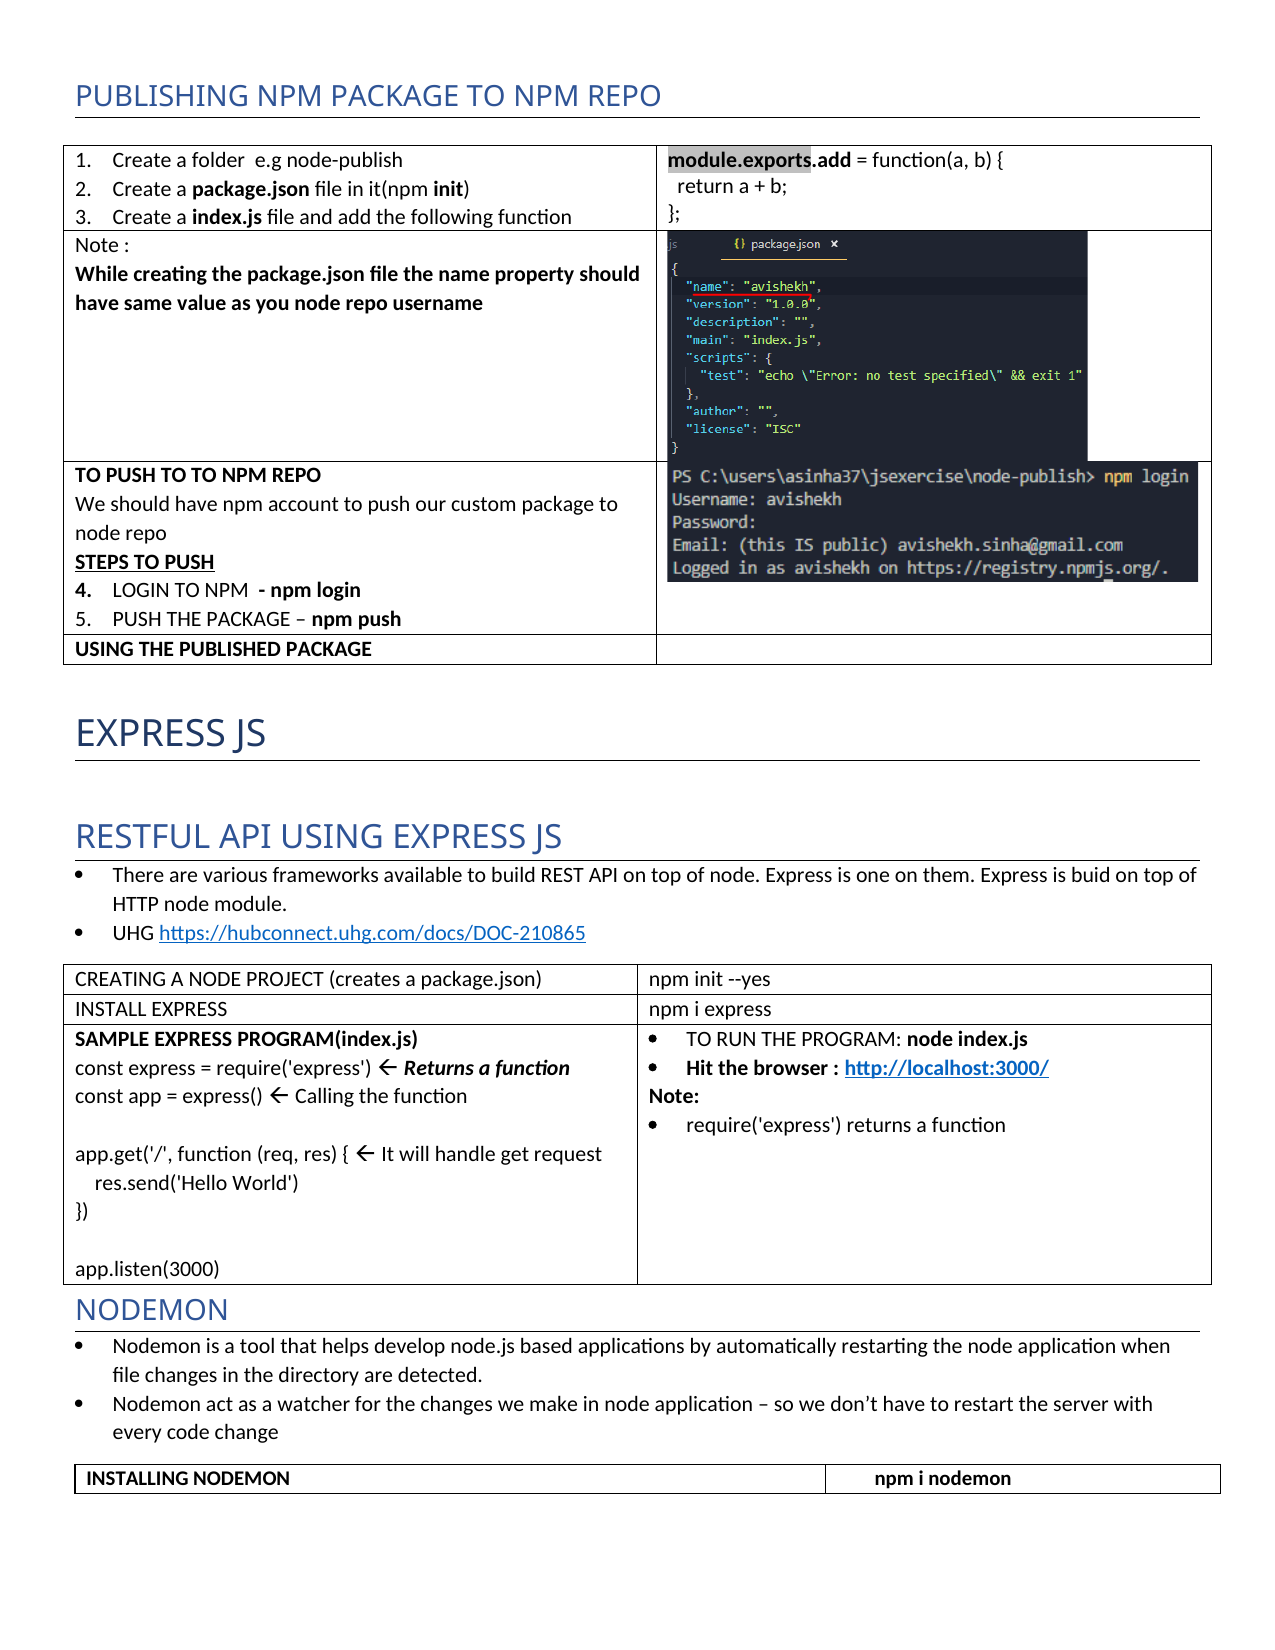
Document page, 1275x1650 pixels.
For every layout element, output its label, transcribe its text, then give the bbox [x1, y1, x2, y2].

table_cell npm i express [638, 995, 1211, 1024]
table_header npm init --yes [638, 965, 1211, 994]
list Nodemon is a tool that helps develop node.js based applications by automatically restarting the node application when file changes in the directory are detected. [75, 1332, 1200, 1388]
list There are various frameworks available to build REST API on top of node. Express is one on them. Express is buid on top of HTTP node module. [75, 861, 1200, 917]
table_cell Note : While creating the package.json file the name property should have same value as you node repo username [64, 231, 656, 461]
subtitle PUBLISHING NPM PACKAGE TO NPM REPO [75, 75, 1200, 117]
table_cell [657, 635, 1211, 664]
table_cell [657, 462, 1211, 634]
table_header CREATING A NODE PROJECT (creates a package.json) [64, 965, 637, 994]
table_cell SAMPLE EXPRESS PROGRAM(index.js) const express = require('express') Returns a function const app = express() Calling the function app.get('/', function (req, res) { It will handle get request res.send('Hello World') }) app.listen(3000) [64, 1025, 637, 1284]
subtitle RESTFUL API USING EXPRESS JS [75, 812, 1200, 860]
picture [667, 231, 1199, 582]
table_header module.exports.add = function(a, b) { return a + b; }; [657, 146, 1211, 230]
table_header npm i nodemon [826, 1465, 1220, 1492]
list UHG https://hubconnect.uhg.com/docs/DOC-210865 [75, 919, 1200, 946]
list Nodemon act as a watcher for the changes we make in node application – so we don’t have to restart the server with every code change [75, 1390, 1200, 1445]
subtitle EXPRESS JS [75, 707, 1200, 760]
table_cell TO RUN THE PROGRAM: node index.js Hit the browser : http://localhost:3000/ Note: require('express') returns a function [638, 1025, 1211, 1284]
table_cell [1088, 231, 1211, 461]
table_cell INSTALL EXPRESS [64, 995, 637, 1024]
table_header Create a folder e.g node-publish Create a package.json file in it(npm init) Create a index.js file and add the following function [64, 146, 656, 230]
table_header INSTALLING NODEMON [76, 1465, 825, 1492]
table_cell USING THE PUBLISHED PACKAGE [64, 635, 656, 664]
table_cell TO PUSH TO TO NPM REPO We should have npm account to push our custom package to node repo STEPS TO PUSH LOGIN TO NPM - npm login PUSH THE PACKAGE – npm push [64, 462, 656, 634]
subtitle NODEMON [75, 1289, 1200, 1331]
table_cell [657, 231, 667, 461]
